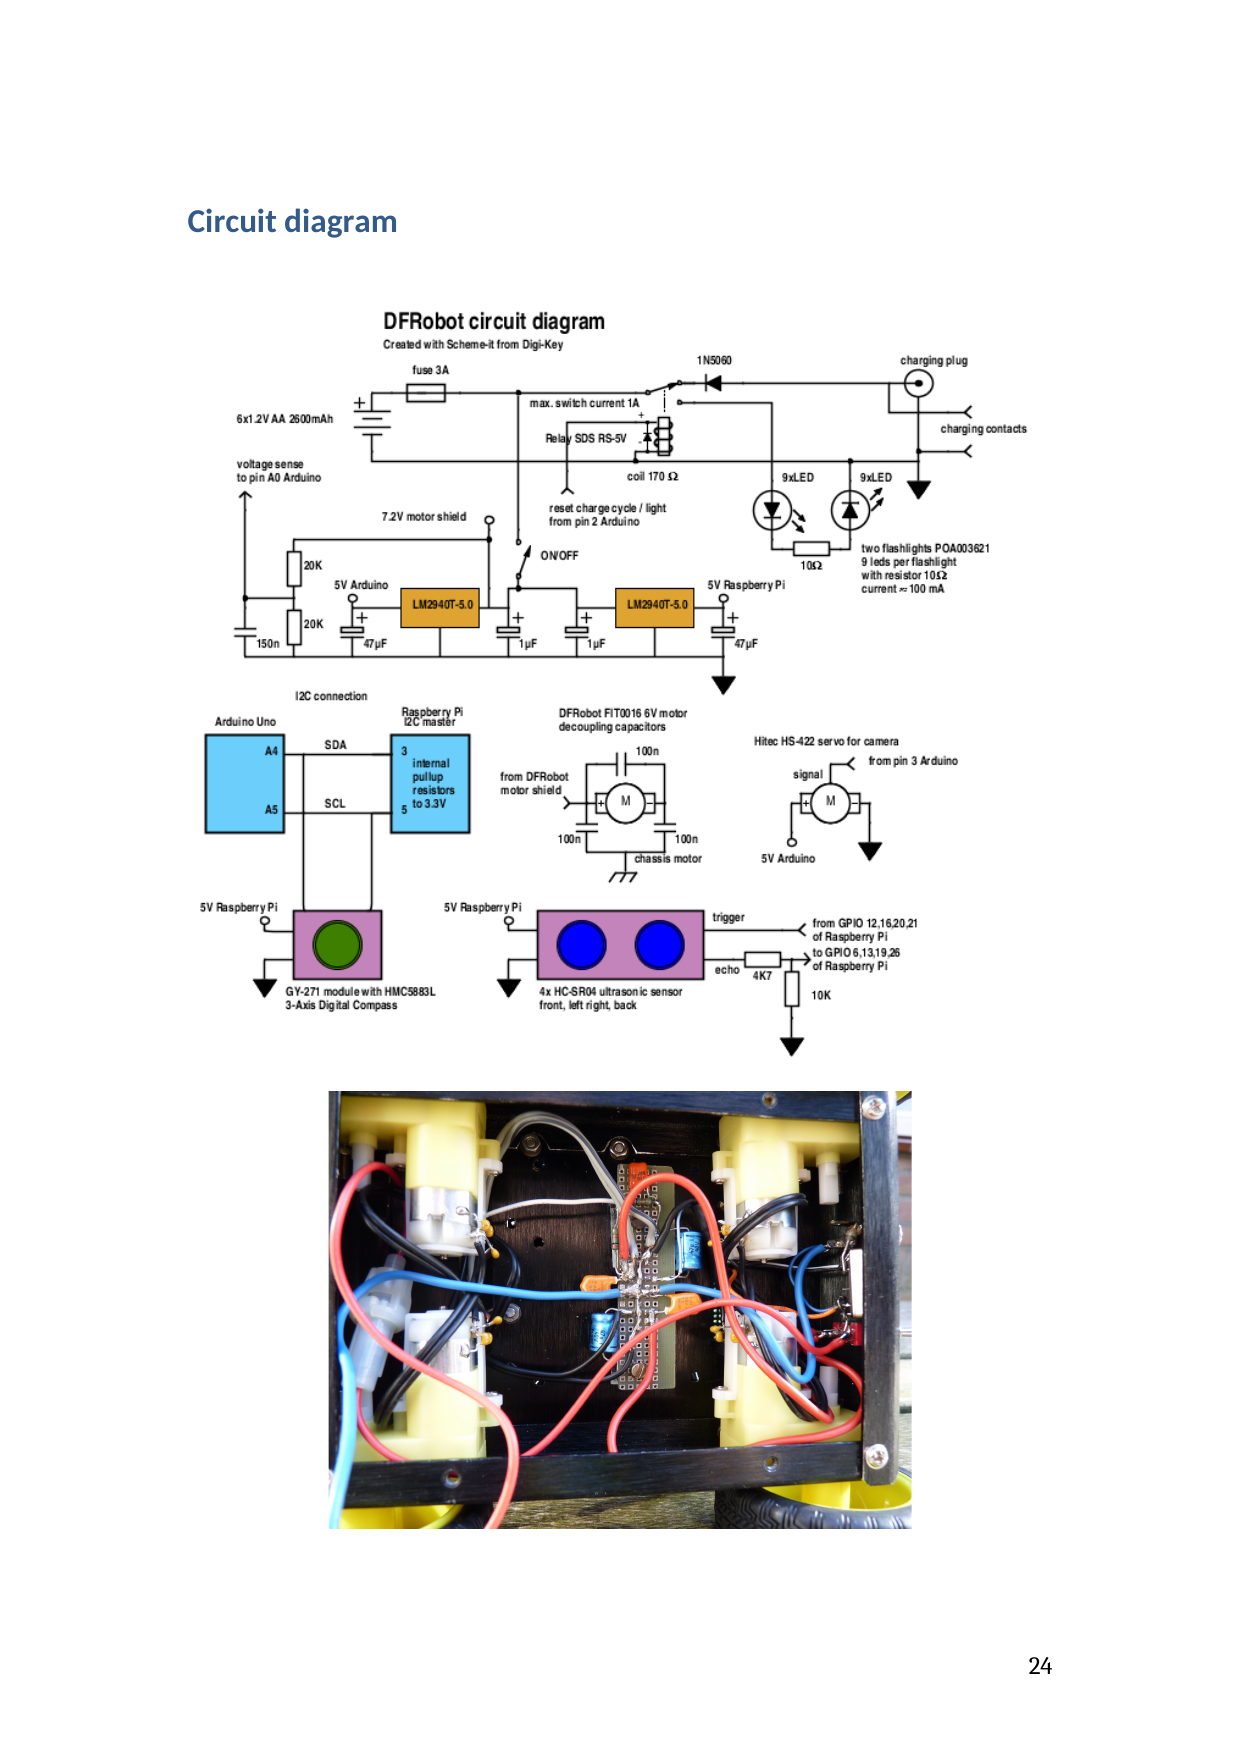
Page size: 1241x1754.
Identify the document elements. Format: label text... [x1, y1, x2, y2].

picture [187, 290, 1052, 1063]
picture [328, 1091, 912, 1529]
subtitle Circuit diagram [187, 200, 1053, 241]
